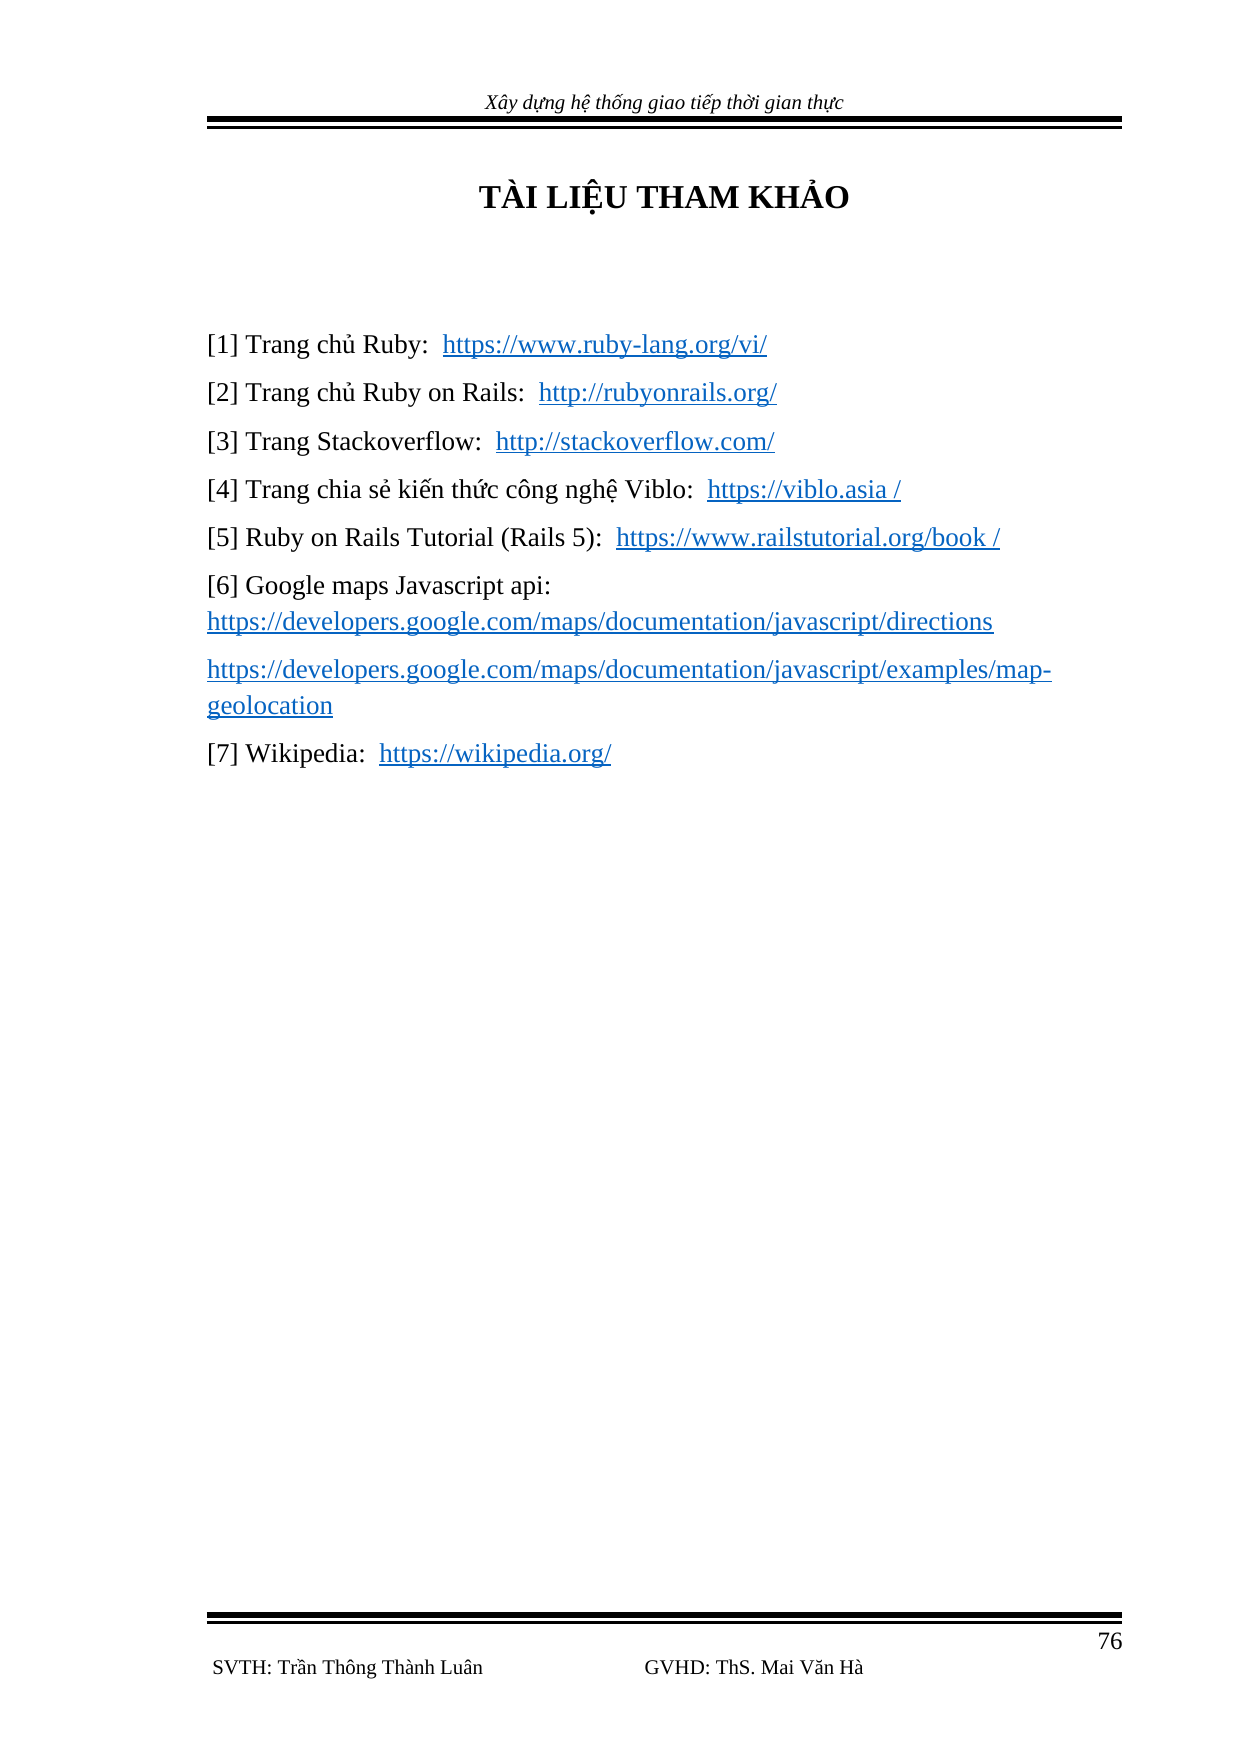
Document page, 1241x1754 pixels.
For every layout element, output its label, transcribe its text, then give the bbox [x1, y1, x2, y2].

text [2] Trang chủ Ruby on Rails: http://rubyonrails.org/ [207, 376, 1122, 408]
text [7] Wikipedia: https://wikipedia.org/ [207, 737, 1122, 768]
text [5] Ruby on Rails Tutorial (Rails 5): https://www.railstutorial.org/book / [207, 521, 1122, 552]
text [3] Trang Stackoverflow: http://stackoverflow.com/ [207, 425, 1122, 456]
text [4] Trang chia sẻ kiến thức công nghệ Viblo: https://viblo.asia / [207, 473, 1122, 504]
text TÀI LIỆU THAM KHẢO [207, 177, 1122, 215]
text https://developers.google.com/maps/documentation/javascript/examples/map-geolocation [207, 653, 1122, 720]
text [6] Google maps Javascript api: https://developers.google.com/maps/documentation/javascript/directions [207, 569, 1122, 636]
text [1] Trang chủ Ruby: https://www.ruby-lang.org/vi/ [207, 328, 1122, 359]
